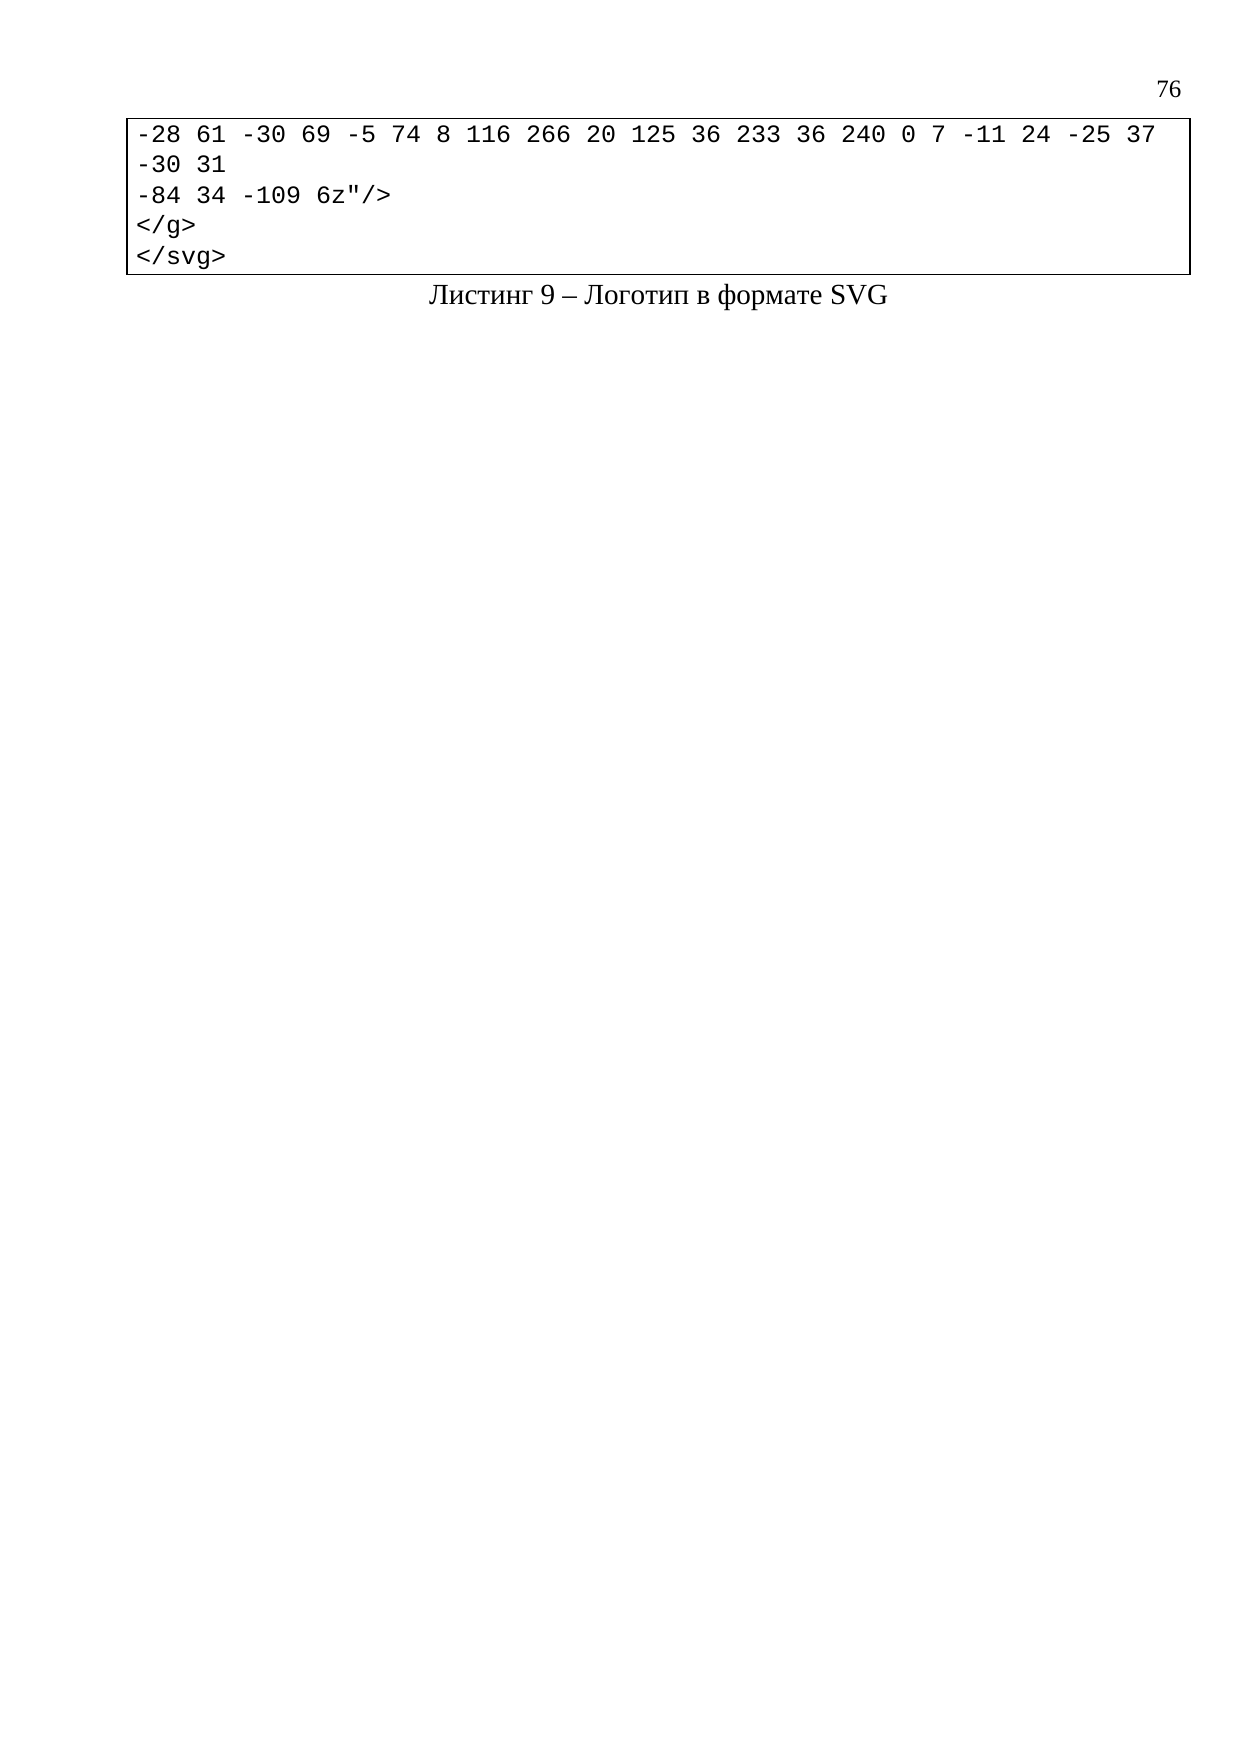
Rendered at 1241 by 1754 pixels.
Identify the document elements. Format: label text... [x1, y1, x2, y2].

text </svg> [128, 240, 1189, 274]
text -28 61 -30 69 -5 74 8 116 266 20 125 36 233 36 240 0 7 -11 24 -25 37 -30 31 [128, 119, 1189, 179]
text Листинг 9 – Логотип в формате SVG [136, 277, 1181, 311]
text </g> [128, 210, 1189, 240]
text -84 34 -109 6z"/> [128, 179, 1189, 210]
